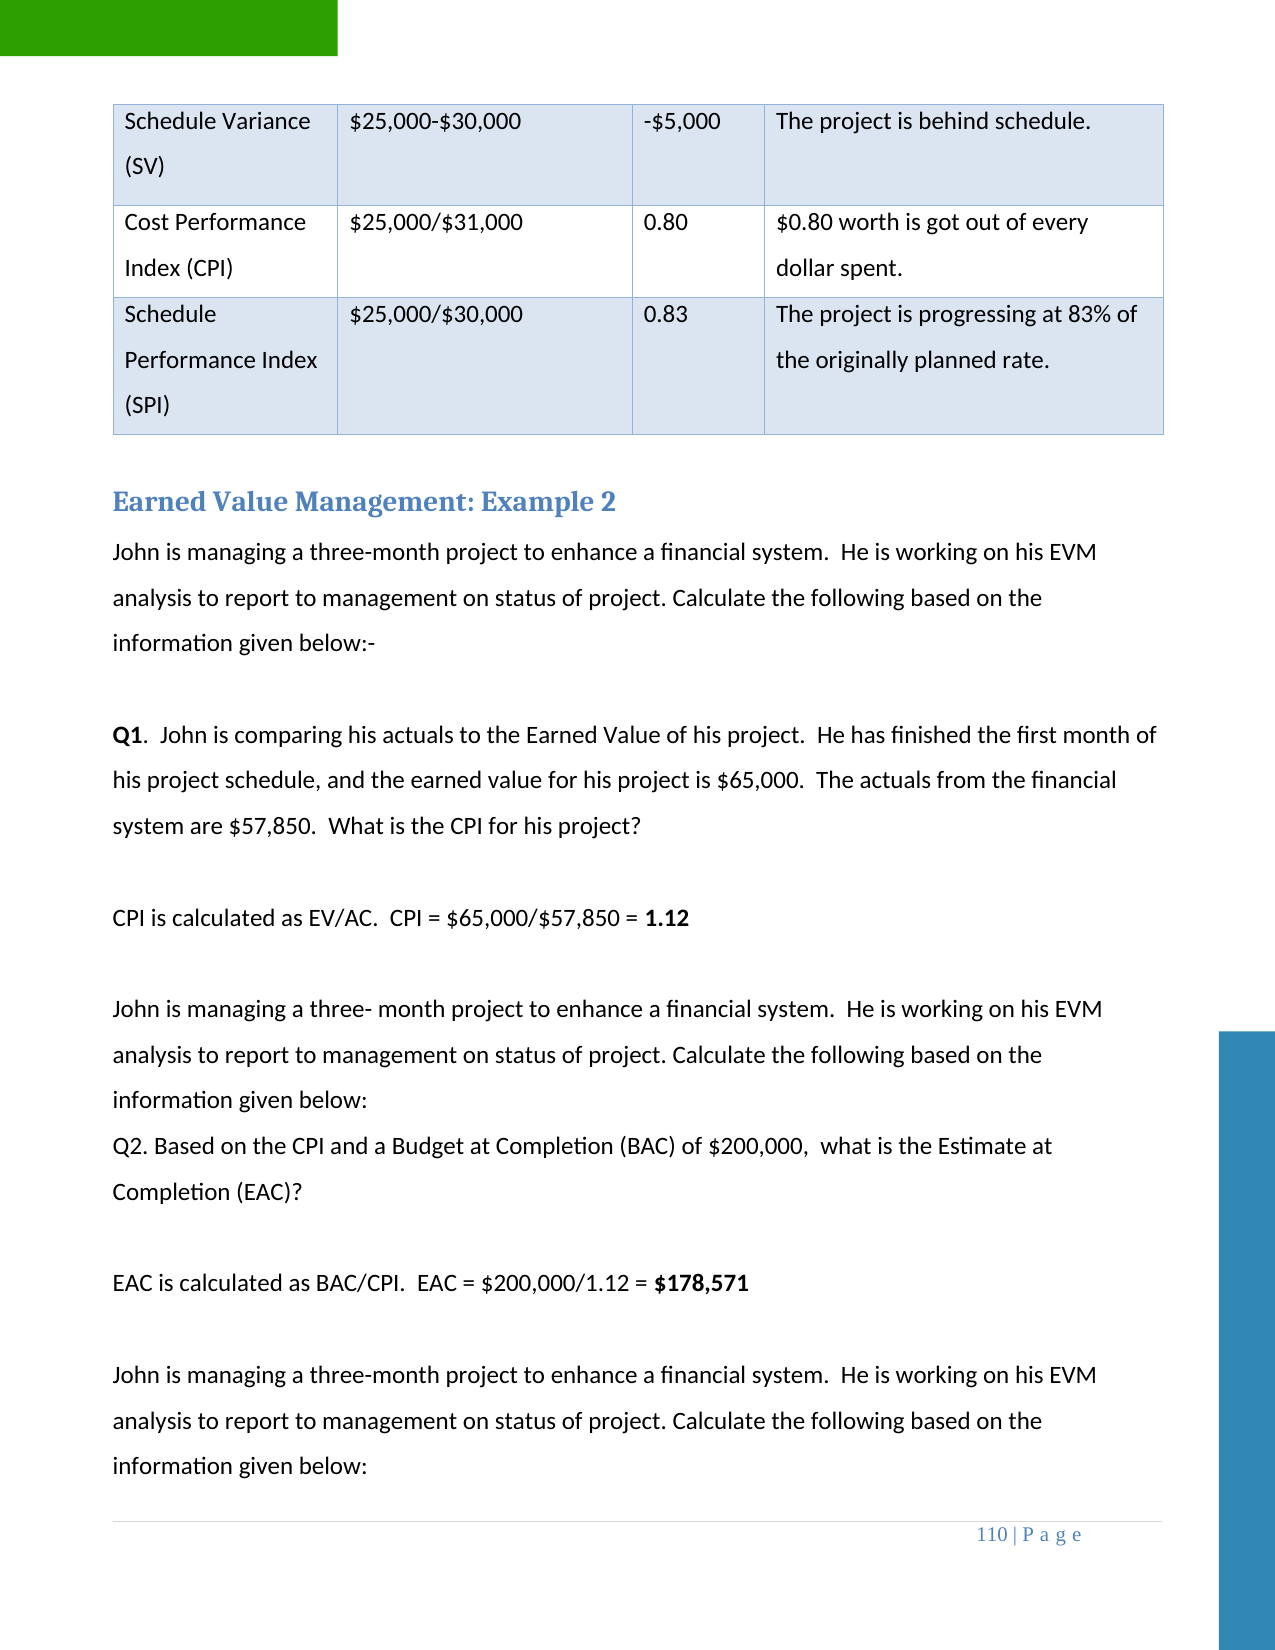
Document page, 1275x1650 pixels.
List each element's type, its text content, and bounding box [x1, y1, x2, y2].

text John is managing a three-month project to enhance a financial system. He is working on his EVM analysis to report to management on status of project. Calculate the following based on the information given below: [112, 1359, 1162, 1481]
table_cell $25,000-$30,000 [338, 105, 632, 205]
table_cell -$5,000 [633, 105, 764, 205]
table_cell The project is progressing at 83% of the originally planned rate. [765, 298, 1163, 434]
table_cell The project is behind schedule. [765, 105, 1163, 205]
table_cell Schedule Performance Index (SPI) [114, 298, 337, 434]
table_cell Cost Performance Index (CPI) [114, 206, 337, 297]
table_cell 0.83 [633, 298, 764, 434]
table_cell $25,000/$31,000 [338, 206, 632, 297]
table_cell 0.80 [633, 206, 764, 297]
table_cell $0.80 worth is got out of every dollar spent. [765, 206, 1163, 297]
text John is managing a three- month project to enhance a financial system. He is working on his EVM analysis to report to management on status of project. Calculate the following based on the information given below: [112, 993, 1162, 1115]
text EAC is calculated as BAC/CPI. EAC = $200,000/1.12 = $178,571 [112, 1268, 1162, 1298]
text Q2. Based on the CPI and a Budget at Completion (BAC) of $200,000, what is the Estimate at Completion (EAC)? [112, 1130, 1162, 1207]
table_cell Schedule Variance (SV) [114, 105, 337, 205]
text CPI is calculated as EV/AC. CPI = $65,000/$57,850 = 1.12 [112, 902, 1162, 932]
text John is managing a three-month project to enhance a financial system. He is working on his EVM analysis to report to management on status of project. Calculate the following based on the information given below:- [112, 536, 1162, 658]
table_cell $25,000/$30,000 [338, 298, 632, 434]
text Earned Value Management: Example 2 [112, 486, 1162, 519]
text Q1. John is comparing his actuals to the Earned Value of his project. He has finished the first month of his project schedule, and the earned value for his project is $65,000. The actuals from the financial system are $57,850. What is the CPI for his project? [112, 719, 1162, 841]
